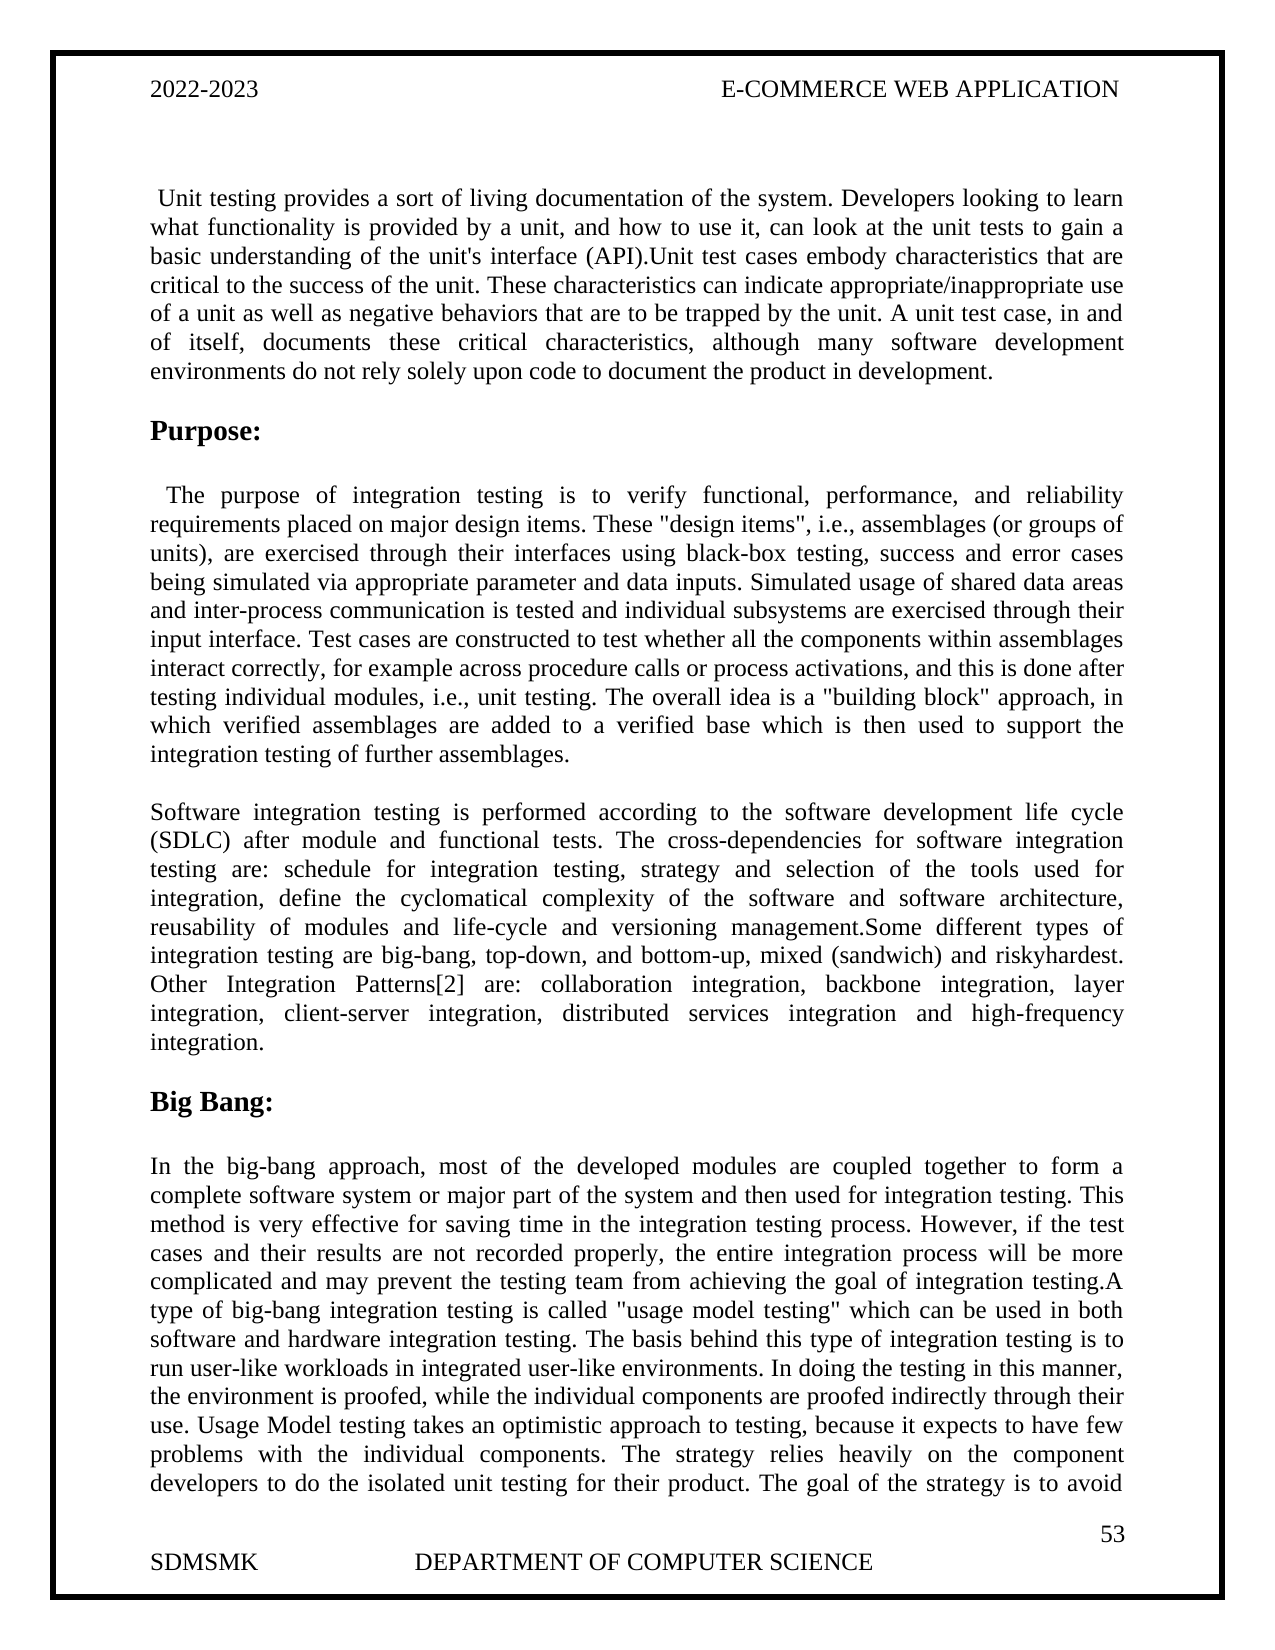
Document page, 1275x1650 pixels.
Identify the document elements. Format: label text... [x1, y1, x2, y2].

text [150, 1151, 1125, 1496]
text Big Bang: [150, 1084, 1125, 1118]
text The purpose of integration testing is to verify functional, performance, and reliability requirements placed on major design items. These "design items", i.e., assemblages (or groups of units), are exercised through their interfaces using black-box testing, success and error cases being simulated via appropriate parameter and data inputs. Simulated usage of shared data areas and inter-process communication is tested and individual subsystems are exercised through their input interface. Test cases are constructed to test whether all the components within assemblages interact correctly, for example across procedure calls or process activations, and this is done after testing individual modules, i.e., unit testing. The overall idea is a "building block" approach, in which verified assemblages are added to a verified base which is then used to support the integration testing of further assemblages. [150, 481, 1125, 768]
text Unit testing provides a sort of living documentation of the system. Developers looking to learn what functionality is provided by a unit, and how to use it, can look at the unit tests to gain a basic understanding of the unit's interface (API).Unit test cases embody characteristics that are critical to the success of the unit. These characteristics can indicate appropriate/inappropriate use of a unit as well as negative behaviors that are to be trapped by the unit. A unit test case, in and of itself, documents these critical characteristics, although many software development environments do not rely solely upon code to document the product in development. [150, 183, 1125, 385]
text Software integration testing is performed according to the software development life cycle (SDLC) after module and functional tests. The cross-dependencies for software integration testing are: schedule for integration testing, strategy and selection of the tools used for integration, define the cyclomatical complexity of the software and software architecture, reusability of modules and life-cycle and versioning management.Some different types of integration testing are big-bang, top-down, and bottom-up, mixed (sandwich) and riskyhardest. Other Integration Patterns[2] are: collaboration integration, backbone integration, layer integration, client-server integration, distributed services integration and high-frequency integration. [150, 797, 1125, 1056]
text Purpose: [150, 413, 1125, 447]
